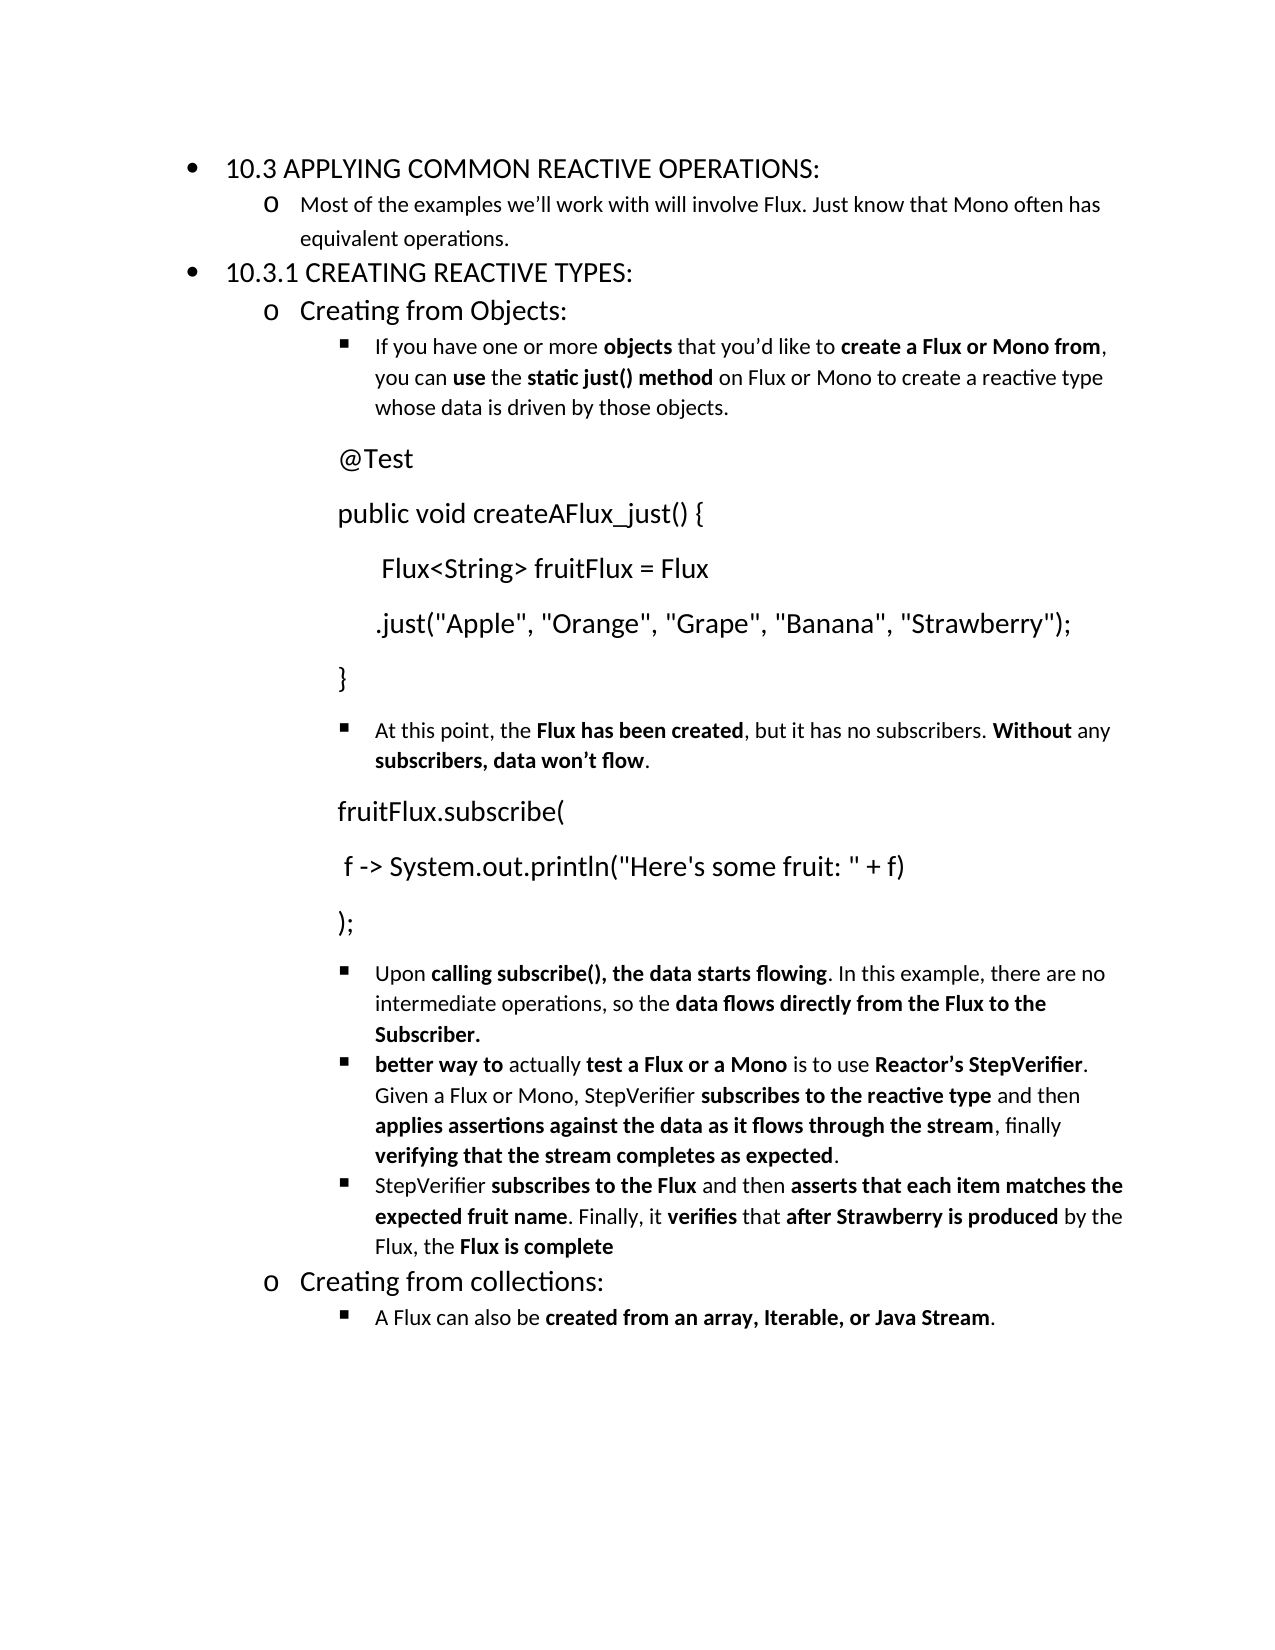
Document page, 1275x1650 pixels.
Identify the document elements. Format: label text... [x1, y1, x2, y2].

list A Flux can also be created from an array, Iterable, or Java Stream. [337, 1303, 1125, 1331]
text fruitFlux.subscribe( [337, 793, 1125, 829]
list Creating from Objects: [262, 292, 1125, 329]
list better way to actually test a Flux or a Mono is to use Reactor’s StepVerifier. Given a Flux or Mono, StepVerifier subscribes to the reactive type and then applies assertions against the data as it flows through the stream, finally verifying that the stream completes as expected. [337, 1050, 1125, 1169]
text ); [337, 904, 1125, 939]
list Creating from collections: [262, 1263, 1125, 1300]
list 10.3 APPLYING COMMON REACTIVE OPERATIONS: [187, 150, 1125, 186]
text @Test [337, 440, 1125, 476]
list StepVerifier subscribes to the Flux and then asserts that each item matches the expected fruit name. Finally, it verifies that after Strawberry is produced by the Flux, the Flux is complete [337, 1171, 1125, 1261]
list At this point, the Flux has been created, but it has no subscribers. Without any subscribers, data won’t flow. [337, 716, 1125, 774]
list If you have one or more objects that you’d like to create a Flux or Mono from, you can use the static just() method on Flux or Mono to create a reactive type whose data is driven by those objects. [337, 332, 1125, 421]
text public void createAFlux_just() { [337, 495, 1125, 531]
text .just("Apple", "Orange", "Grape", "Banana", "Strawberry"); [337, 606, 1125, 641]
text Flux<String> fruitFlux = Flux [337, 550, 1125, 586]
list 10.3.1 CREATING REACTIVE TYPES: [187, 254, 1125, 289]
list Upon calling subscribe(), the data starts flowing. In this example, there are no intermediate operations, so the data flows directly from the Flux to the Subscriber. [337, 959, 1125, 1048]
text } [337, 661, 1125, 696]
list Most of the examples we’ll work with will involve Flux. Just know that Mono often has equivalent operations. [262, 188, 1125, 252]
text f -> System.out.println("Here's some fruit: " + f) [337, 848, 1125, 884]
